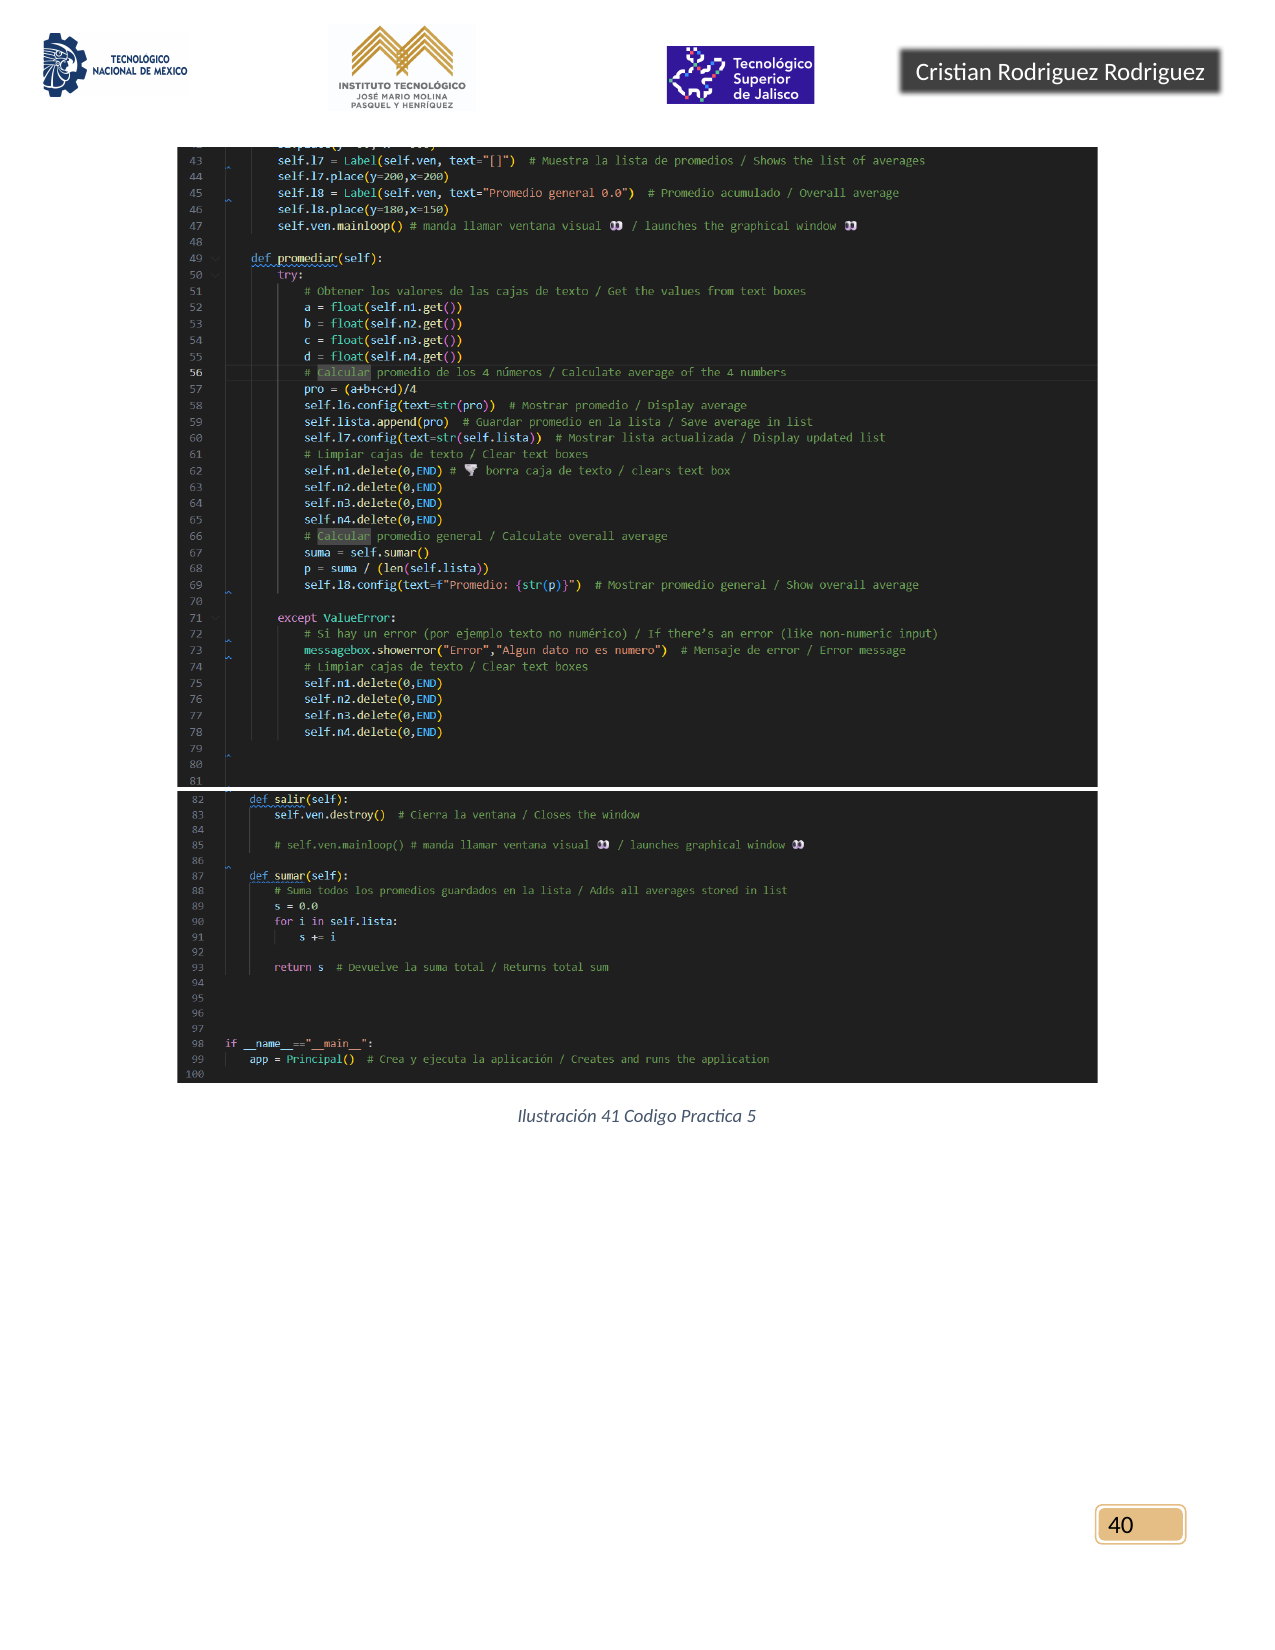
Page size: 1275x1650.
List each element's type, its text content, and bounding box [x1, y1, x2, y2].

picture [42, 33, 190, 97]
picture [177, 147, 1098, 787]
picture [328, 24, 476, 111]
picture [666, 46, 815, 104]
picture [177, 791, 1098, 1083]
